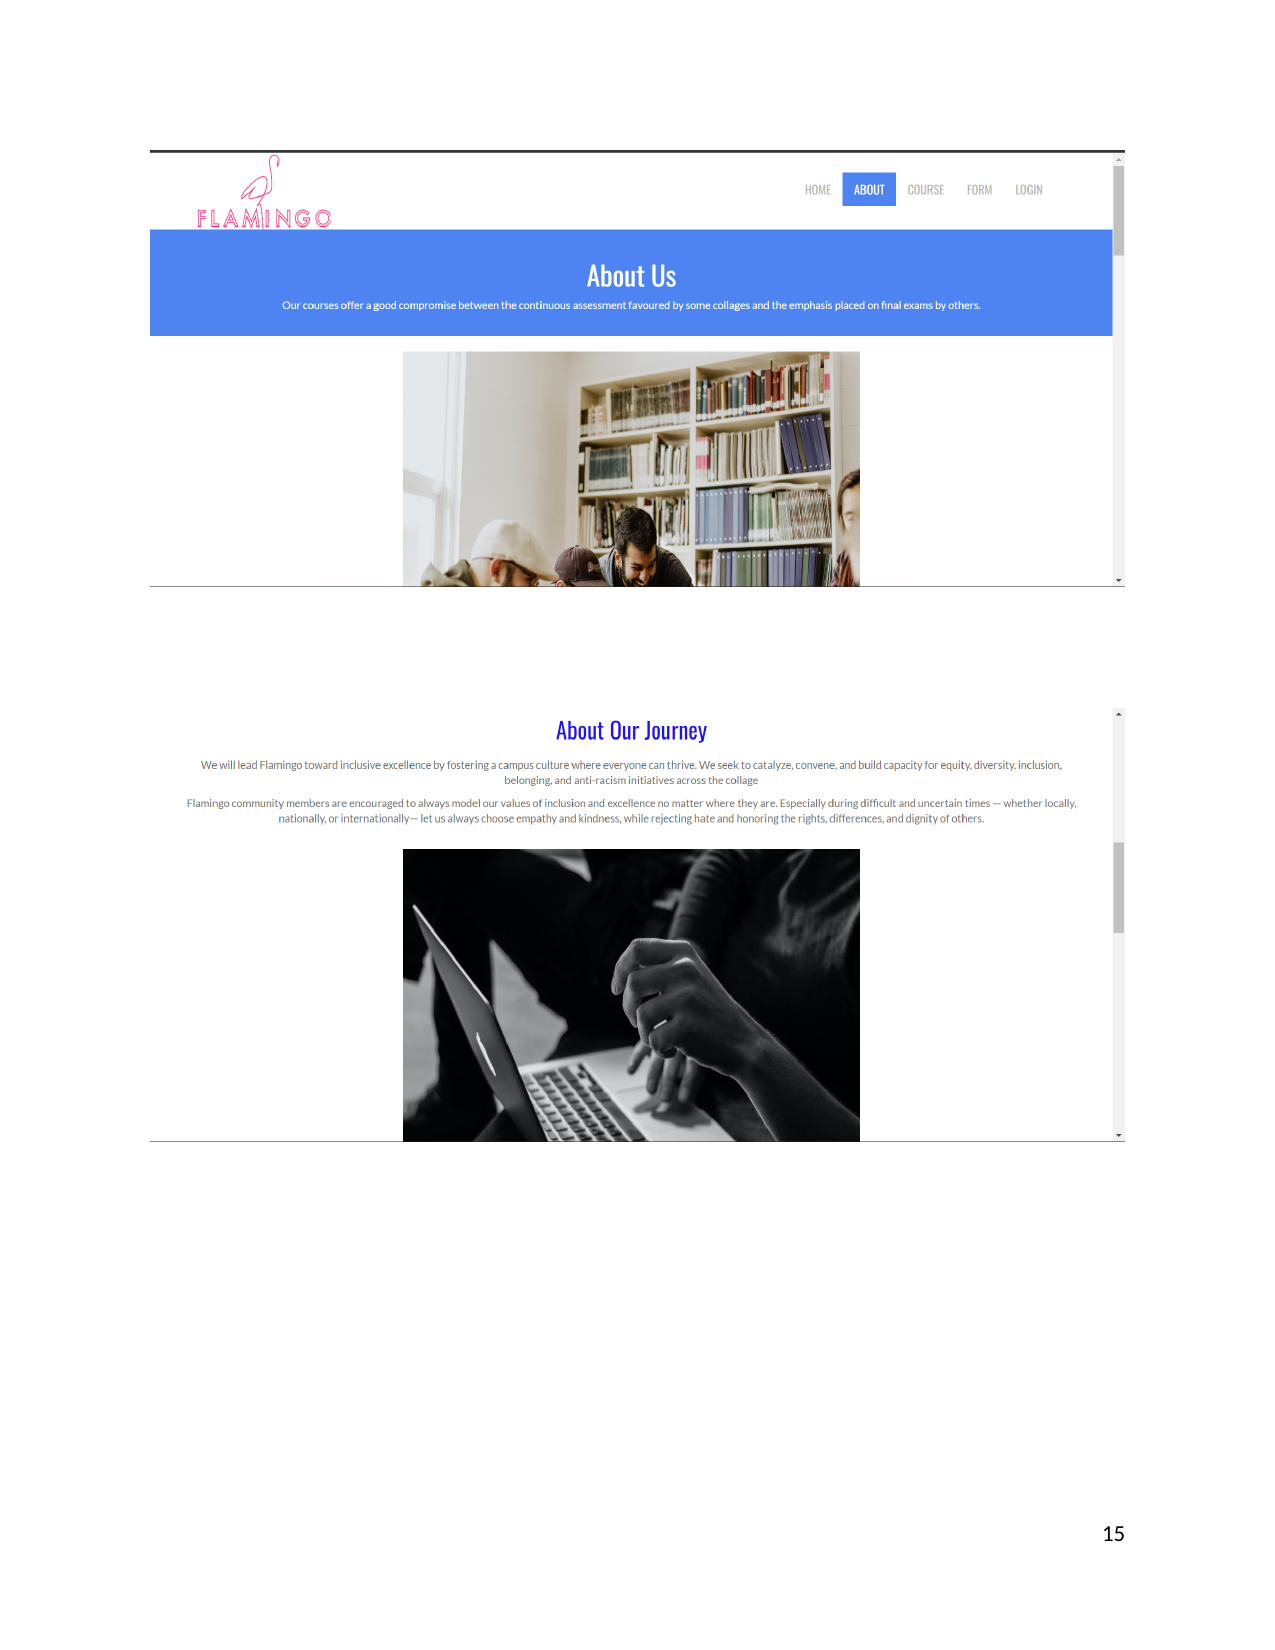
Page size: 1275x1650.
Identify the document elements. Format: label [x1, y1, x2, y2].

picture [150, 150, 1125, 587]
picture [150, 708, 1125, 1142]
